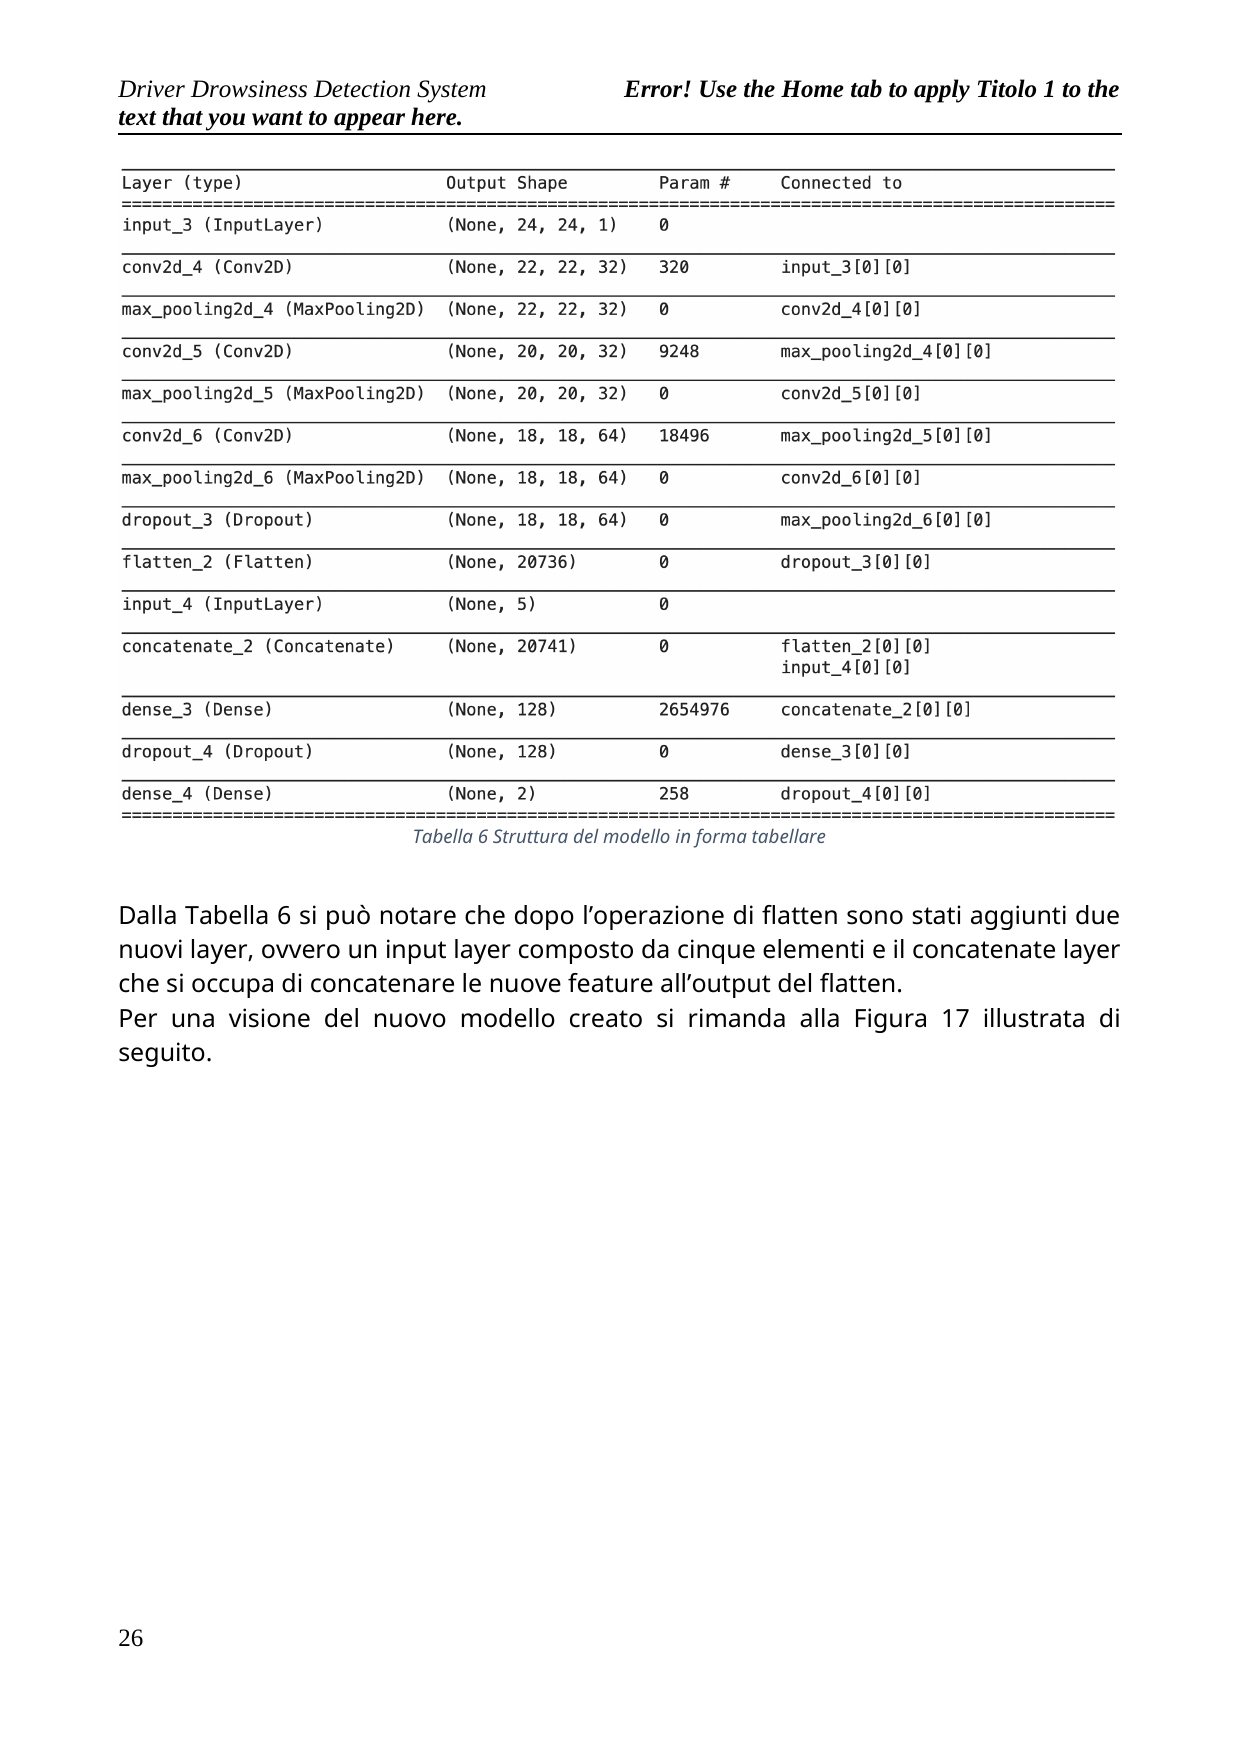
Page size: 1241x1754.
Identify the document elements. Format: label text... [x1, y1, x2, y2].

text Per una visione del nuovo modello creato si rimanda alla Figura 17 illustrata di seguito. [118, 1000, 1122, 1068]
text Dalla Tabella 6 si può notare che dopo l’operazione di flatten sono stati aggiunti due nuovi layer, ovvero un input layer composto da cinque elementi e il concatenate layer che si occupa di concatenare le nuove feature all’output del flatten. [118, 898, 1122, 1000]
text Tabella 6 Struttura del modello in forma tabellare [118, 824, 1122, 849]
picture [118, 163, 1122, 824]
